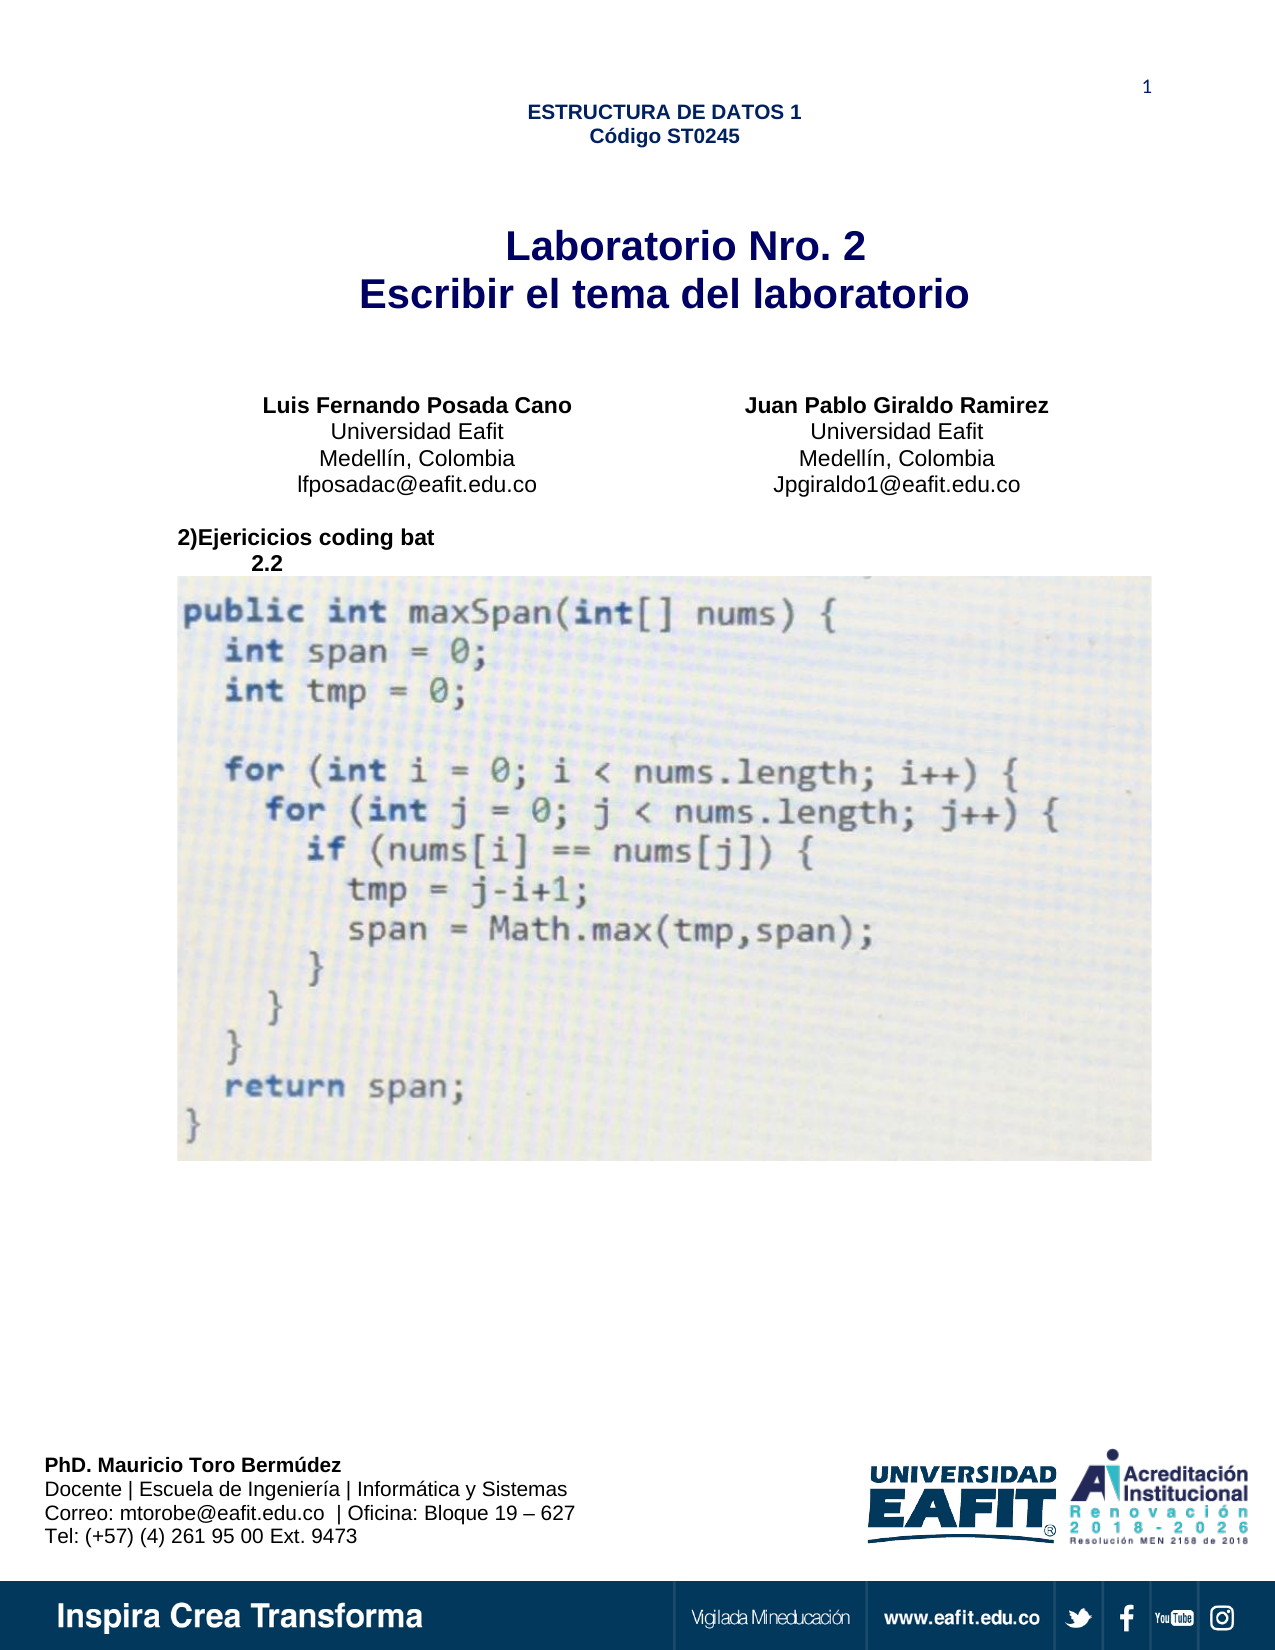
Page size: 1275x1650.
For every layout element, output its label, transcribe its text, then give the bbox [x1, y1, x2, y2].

picture [0, 1581, 1275, 1650]
text 2.2 [177, 550, 1152, 576]
picture [867, 1445, 1261, 1551]
table_header Luis Fernando Posada Cano Universidad Eafit Medellín, Colombia lfposadac@eafit.edu.co [177, 392, 657, 523]
text Laboratorio Nro. 2 Escribir el tema del laboratorio [177, 221, 1152, 317]
text 2)Ejericicios coding bat [177, 523, 1152, 550]
table_header Juan Pablo Giraldo Ramirez Universidad Eafit Medellín, Colombia Jpgiraldo1@eafit.edu.co [657, 392, 1137, 523]
picture [177, 576, 1152, 1161]
